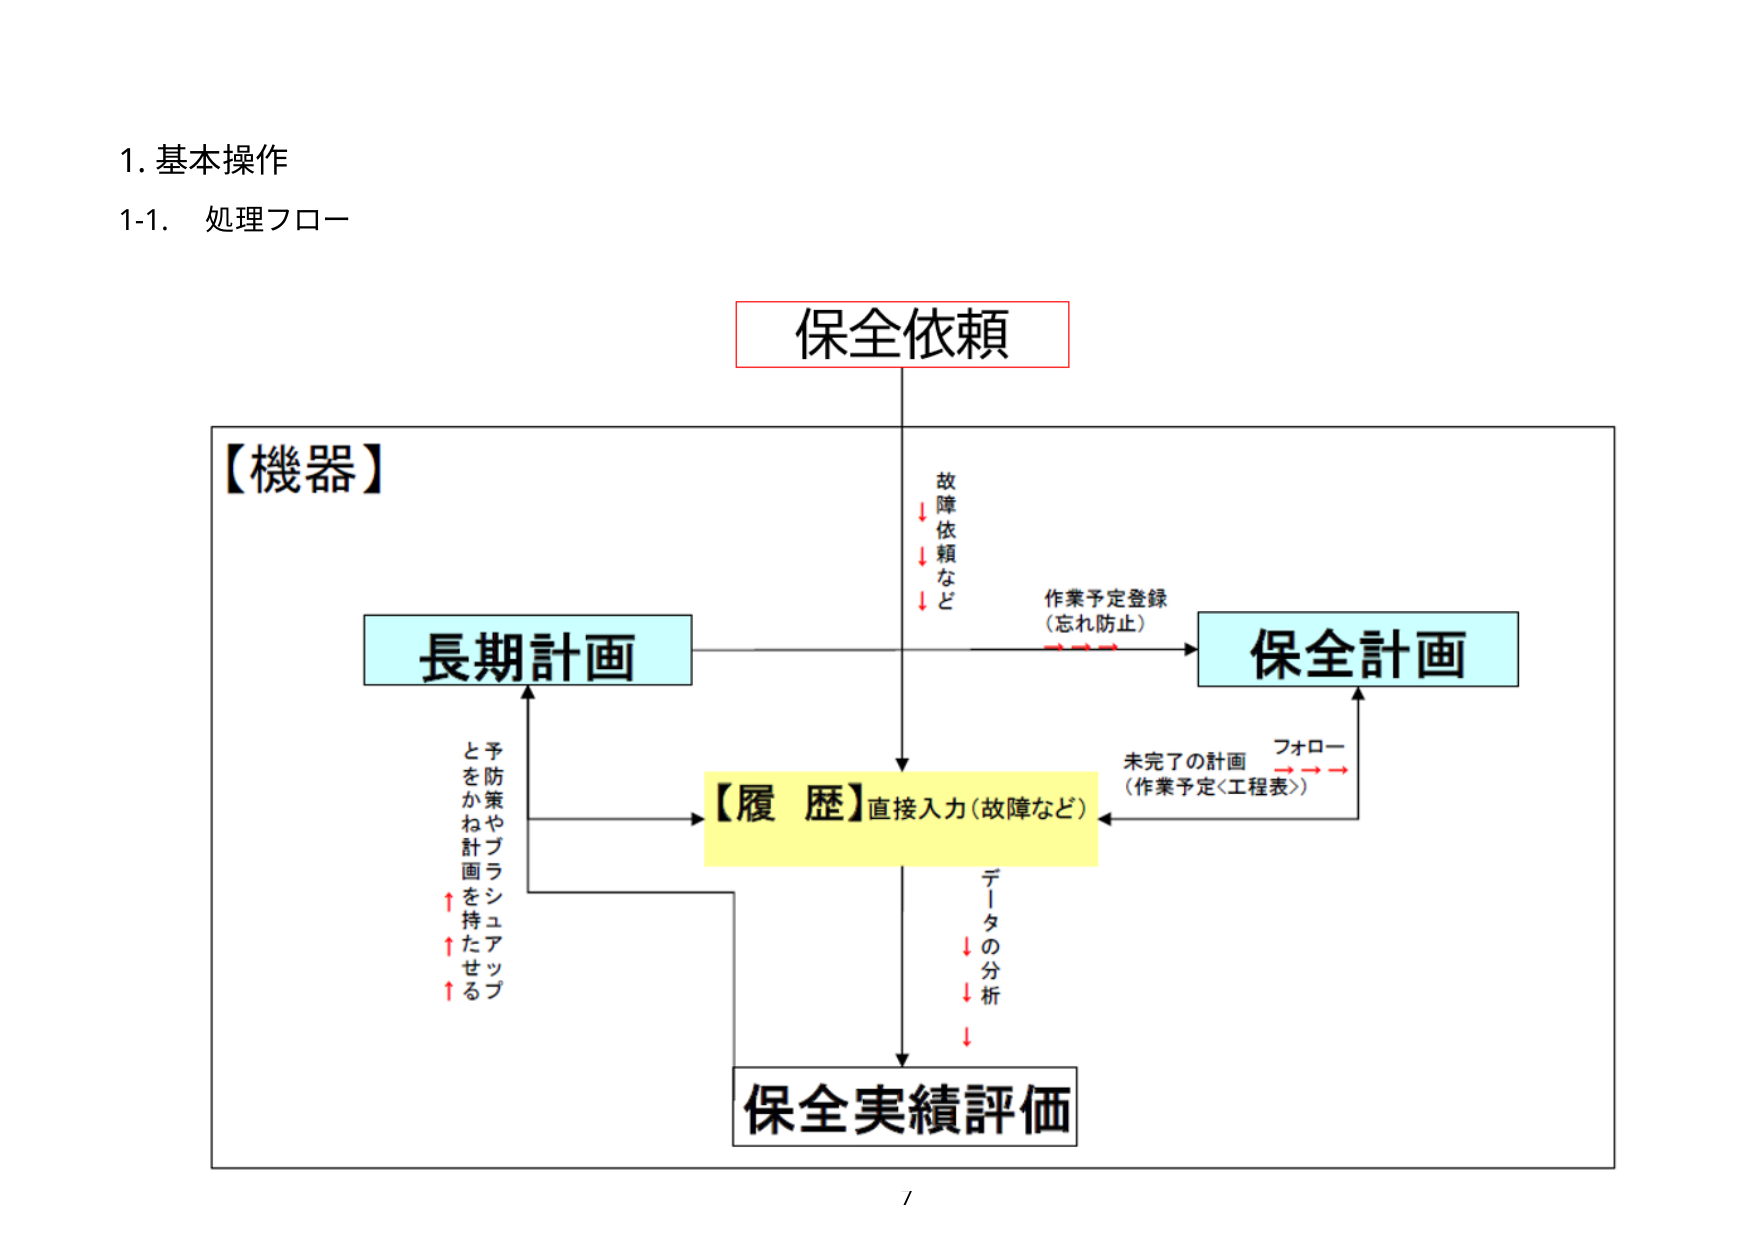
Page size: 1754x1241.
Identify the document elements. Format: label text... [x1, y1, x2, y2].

subtitle 処理フロー [118, 188, 1695, 248]
subtitle 基本操作 [118, 128, 1695, 188]
picture [174, 272, 1648, 1191]
